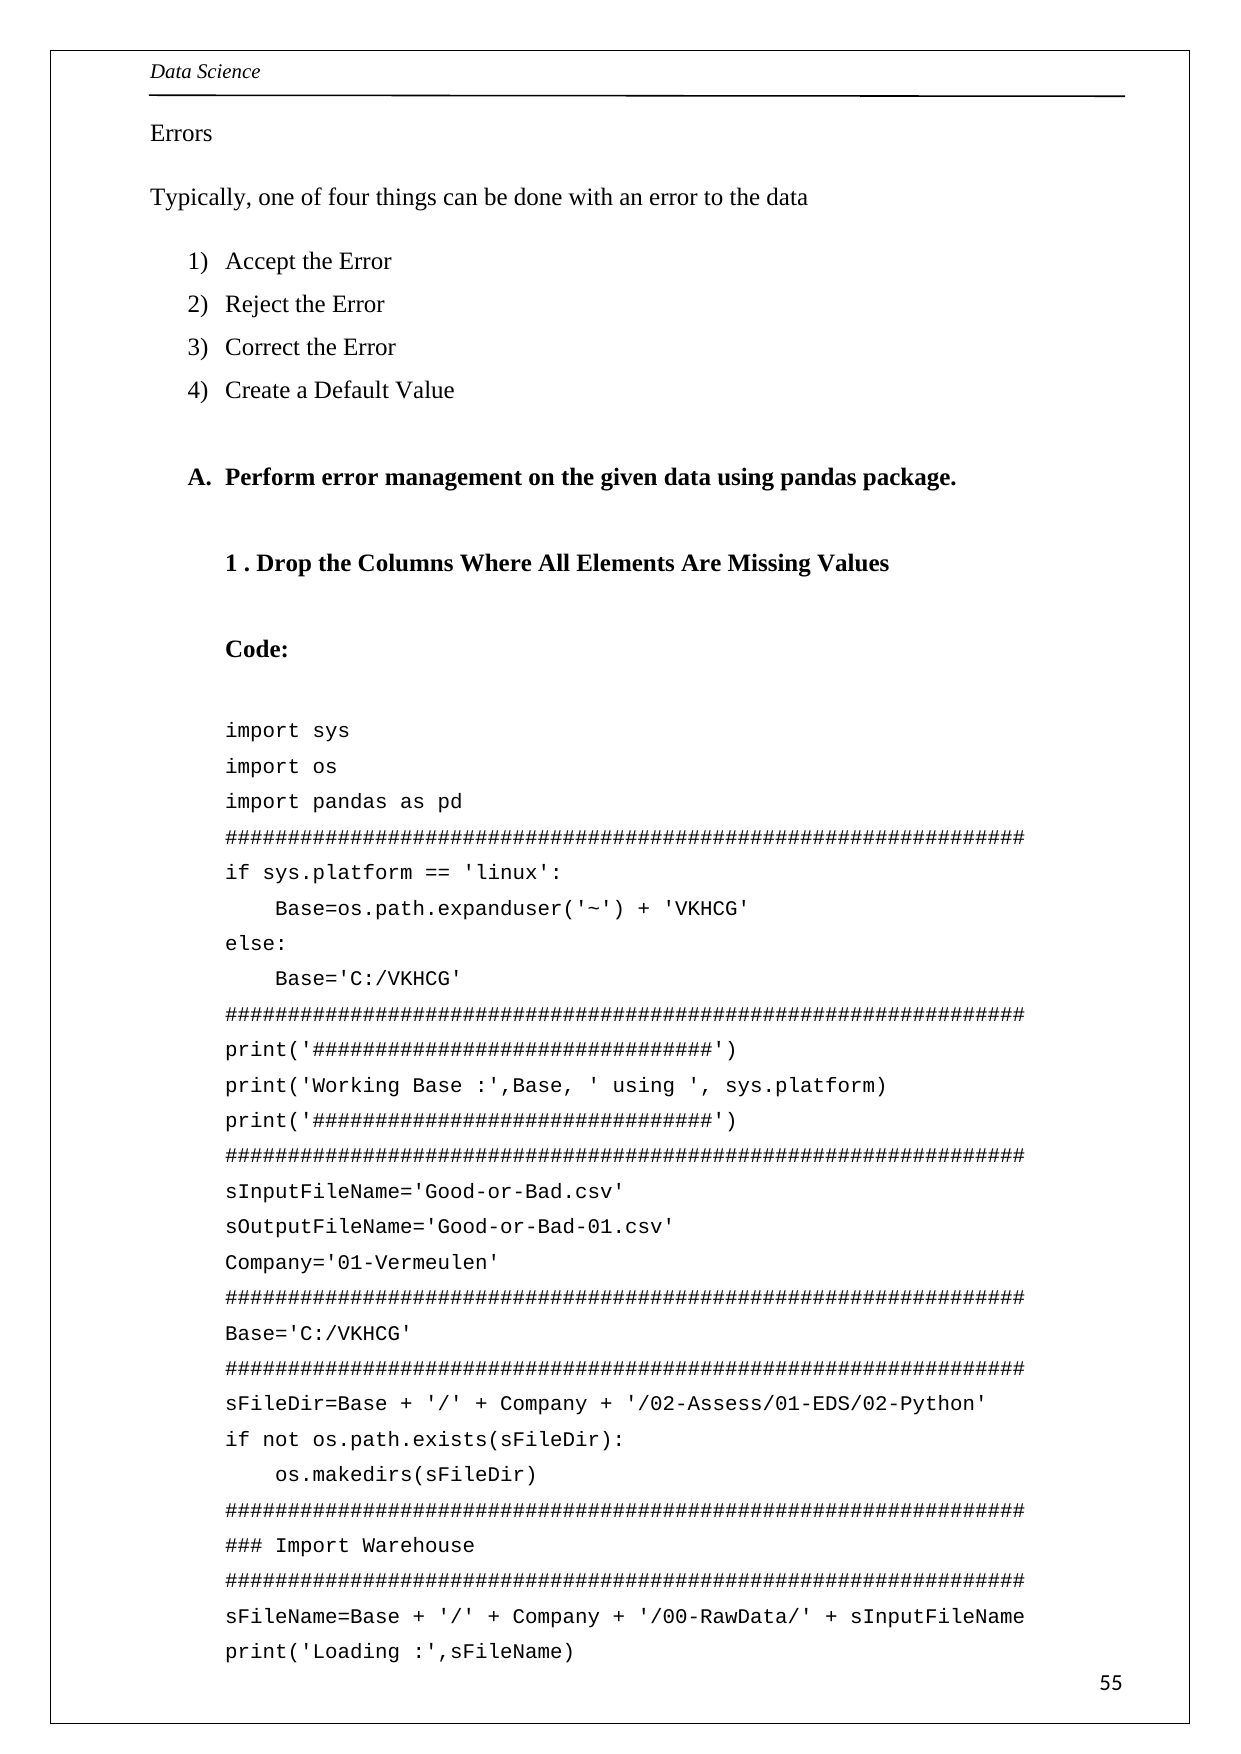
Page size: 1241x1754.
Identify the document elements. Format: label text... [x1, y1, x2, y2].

list print('Working Base :',Base, ' using ', sys.platform) [225, 1074, 1122, 1098]
list else: [225, 933, 1122, 957]
list ### Import Warehouse [225, 1535, 1122, 1559]
text Errors [150, 118, 1122, 147]
list sFileDir=Base + '/' + Company + '/02-Assess/01-EDS/02-Python' [225, 1393, 1122, 1417]
list import pandas as pd [225, 791, 1122, 815]
list ################################################################ [225, 1358, 1122, 1382]
list import sys [225, 720, 1122, 744]
list ################################################################ [225, 1004, 1122, 1027]
list print('Loading :',sFileName) [225, 1641, 1122, 1665]
list sFileName=Base + '/' + Company + '/00-RawData/' + sInputFileName [225, 1606, 1122, 1629]
list print('################################') [225, 1039, 1122, 1063]
list Base=os.path.expanduser('~') + 'VKHCG' [225, 897, 1122, 921]
list ################################################################ [225, 1499, 1122, 1523]
list os.makedirs(sFileDir) [225, 1464, 1122, 1488]
text Typically, one of four things can be done with an error to the data [150, 182, 1122, 211]
list Reject the Error [187, 289, 1122, 318]
list ################################################################ [225, 1570, 1122, 1594]
list if sys.platform == 'linux': [225, 862, 1122, 886]
list Base='C:/VKHCG' [225, 1322, 1122, 1346]
list print('################################') [225, 1110, 1122, 1134]
list Base='C:/VKHCG' [225, 968, 1122, 992]
list Accept the Error [187, 246, 1122, 275]
list Create a Default Value [187, 375, 1122, 404]
list Correct the Error [187, 332, 1122, 361]
list Perform error management on the given data using pandas package. [187, 462, 1122, 490]
list Code: [225, 634, 1122, 663]
list 1 . Drop the Columns Where All Elements Are Missing Values [225, 548, 1122, 577]
list ################################################################ [225, 1145, 1122, 1169]
list import os [225, 756, 1122, 779]
list ################################################################ [225, 827, 1122, 850]
list Company='01-Vermeulen' [225, 1252, 1122, 1275]
list sInputFileName='Good-or-Bad.csv' [225, 1181, 1122, 1204]
list if not os.path.exists(sFileDir): [225, 1429, 1122, 1452]
list ################################################################ [225, 1287, 1122, 1311]
list sOutputFileName='Good-or-Bad-01.csv' [225, 1216, 1122, 1240]
